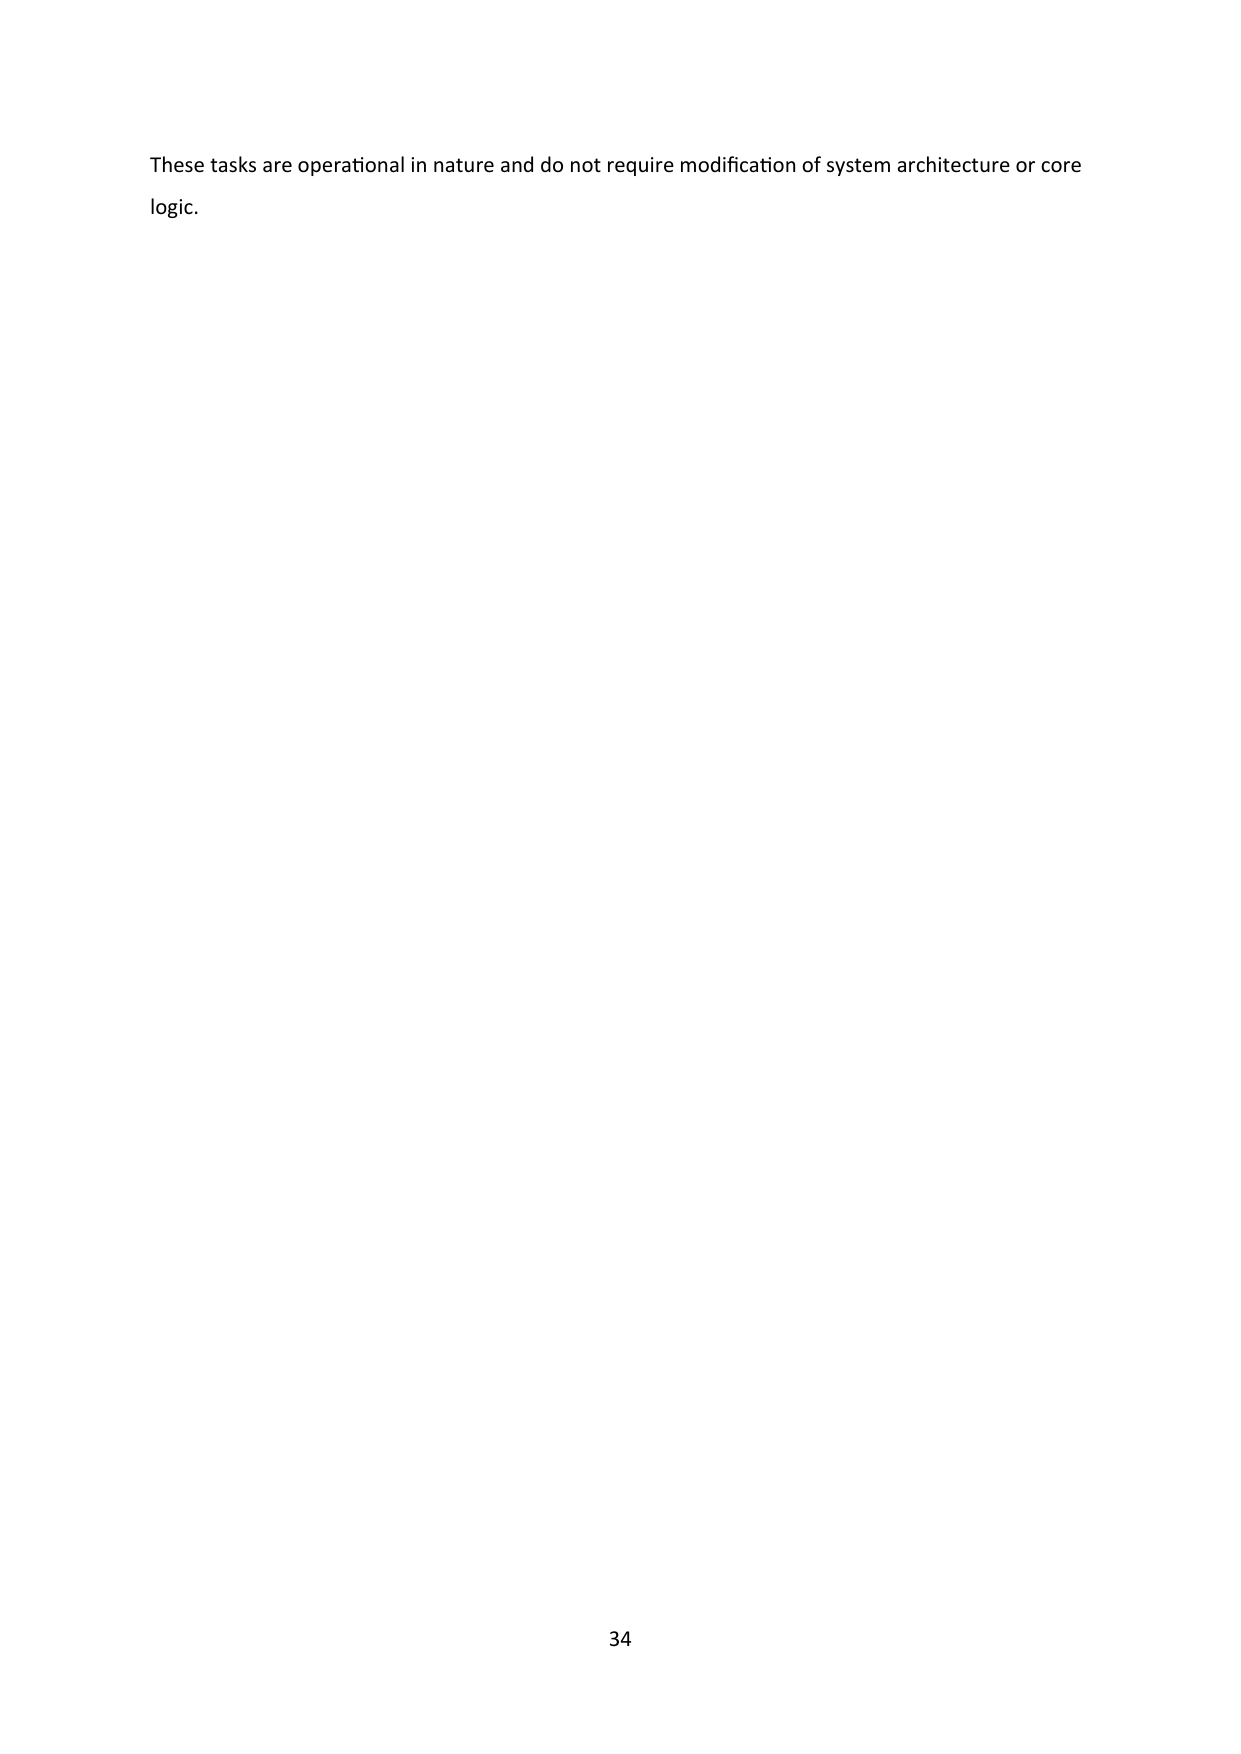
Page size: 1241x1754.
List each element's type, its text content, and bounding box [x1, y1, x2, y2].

text These tasks are operational in nature and do not require modification of system architecture or core logic. [150, 150, 1090, 220]
